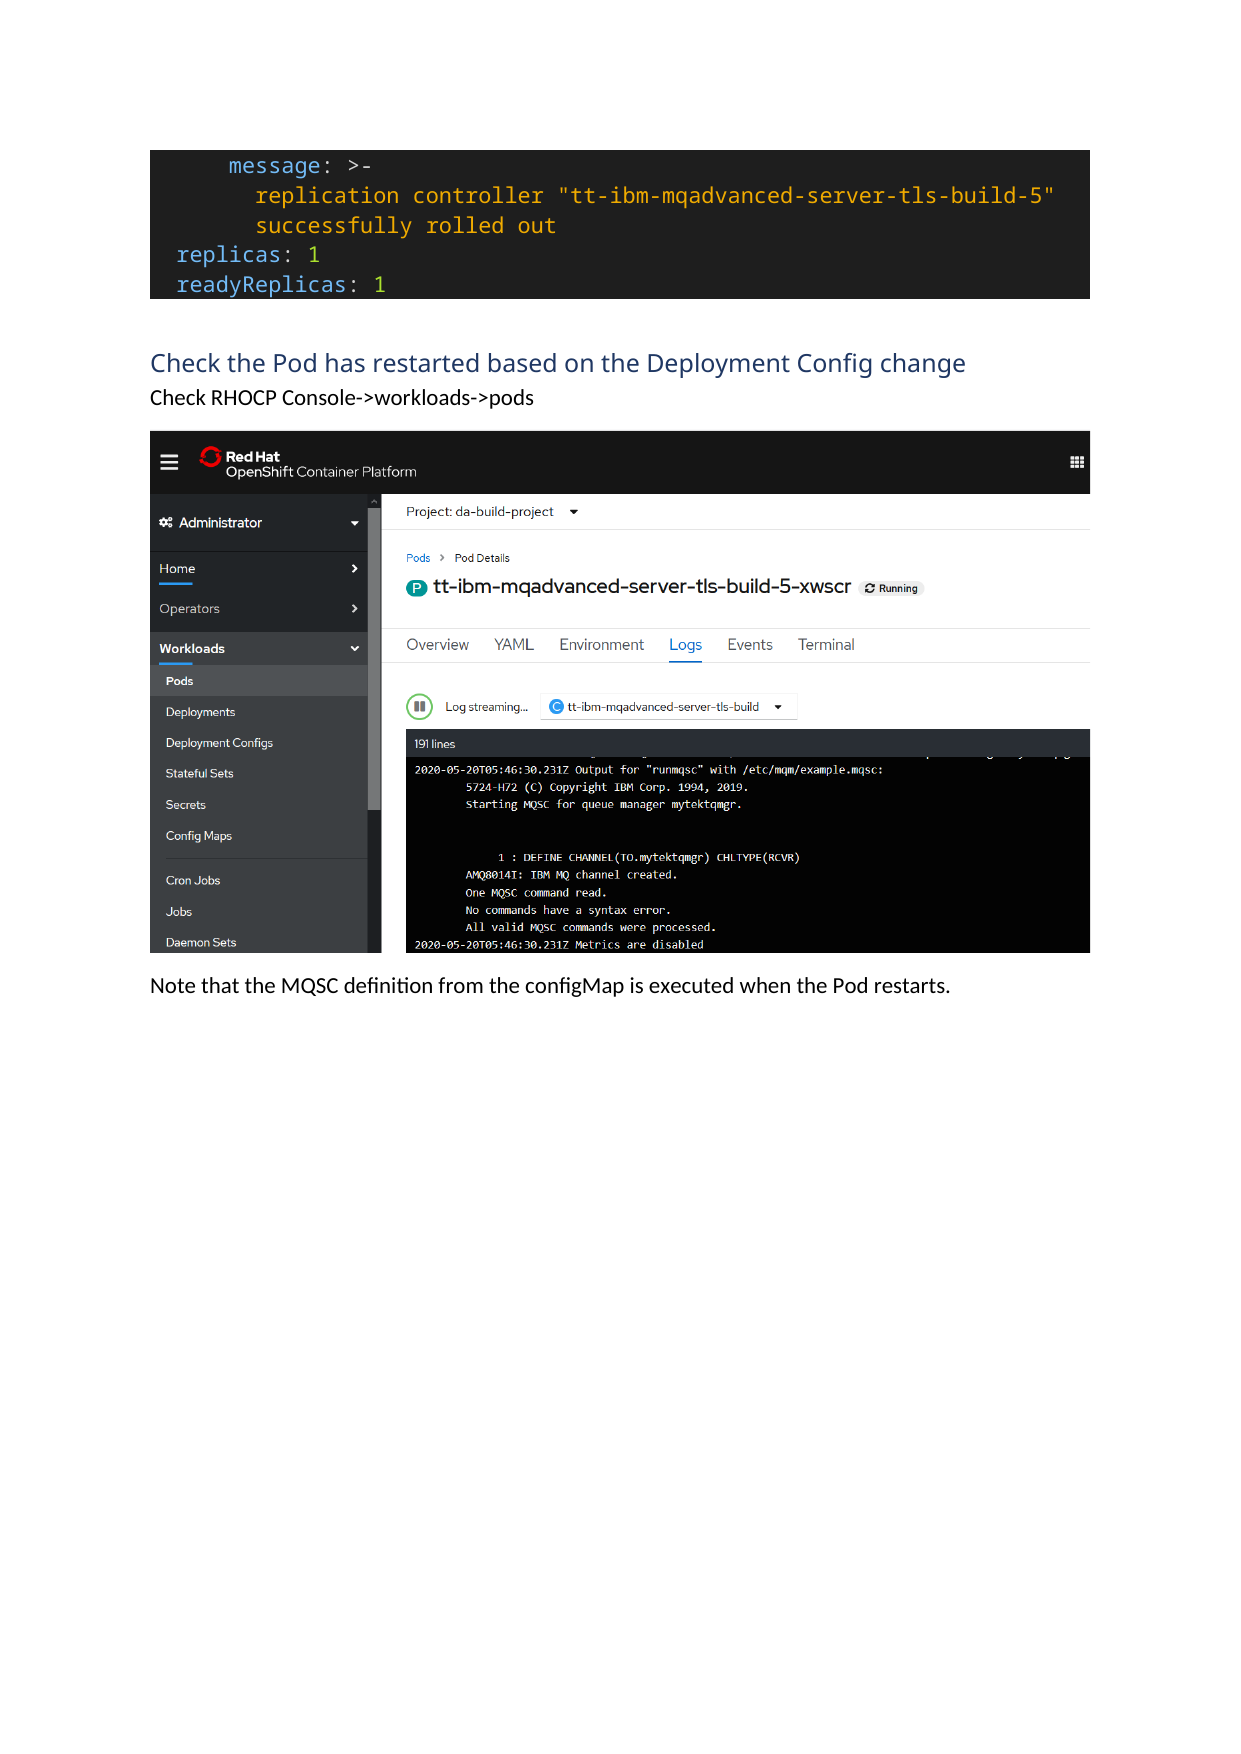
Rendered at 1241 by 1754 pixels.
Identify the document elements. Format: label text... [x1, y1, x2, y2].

text readyReplicas: 1 [150, 269, 1090, 299]
text Check RHOCP Console->workloads->pods [150, 383, 1090, 411]
subtitle Check the Pod has restarted based on the Deployment Config change [150, 346, 1090, 380]
text replicas: 1 [150, 239, 1090, 269]
text Note that the MQSC definition from the configMap is executed when the Pod restarts. [150, 971, 1090, 999]
text replication controller "tt-ibm-mqadvanced-server-tls-build-5" [150, 180, 1090, 209]
text successfully rolled out [150, 209, 1090, 239]
text message: >- [150, 150, 1090, 180]
picture [150, 429, 1091, 953]
